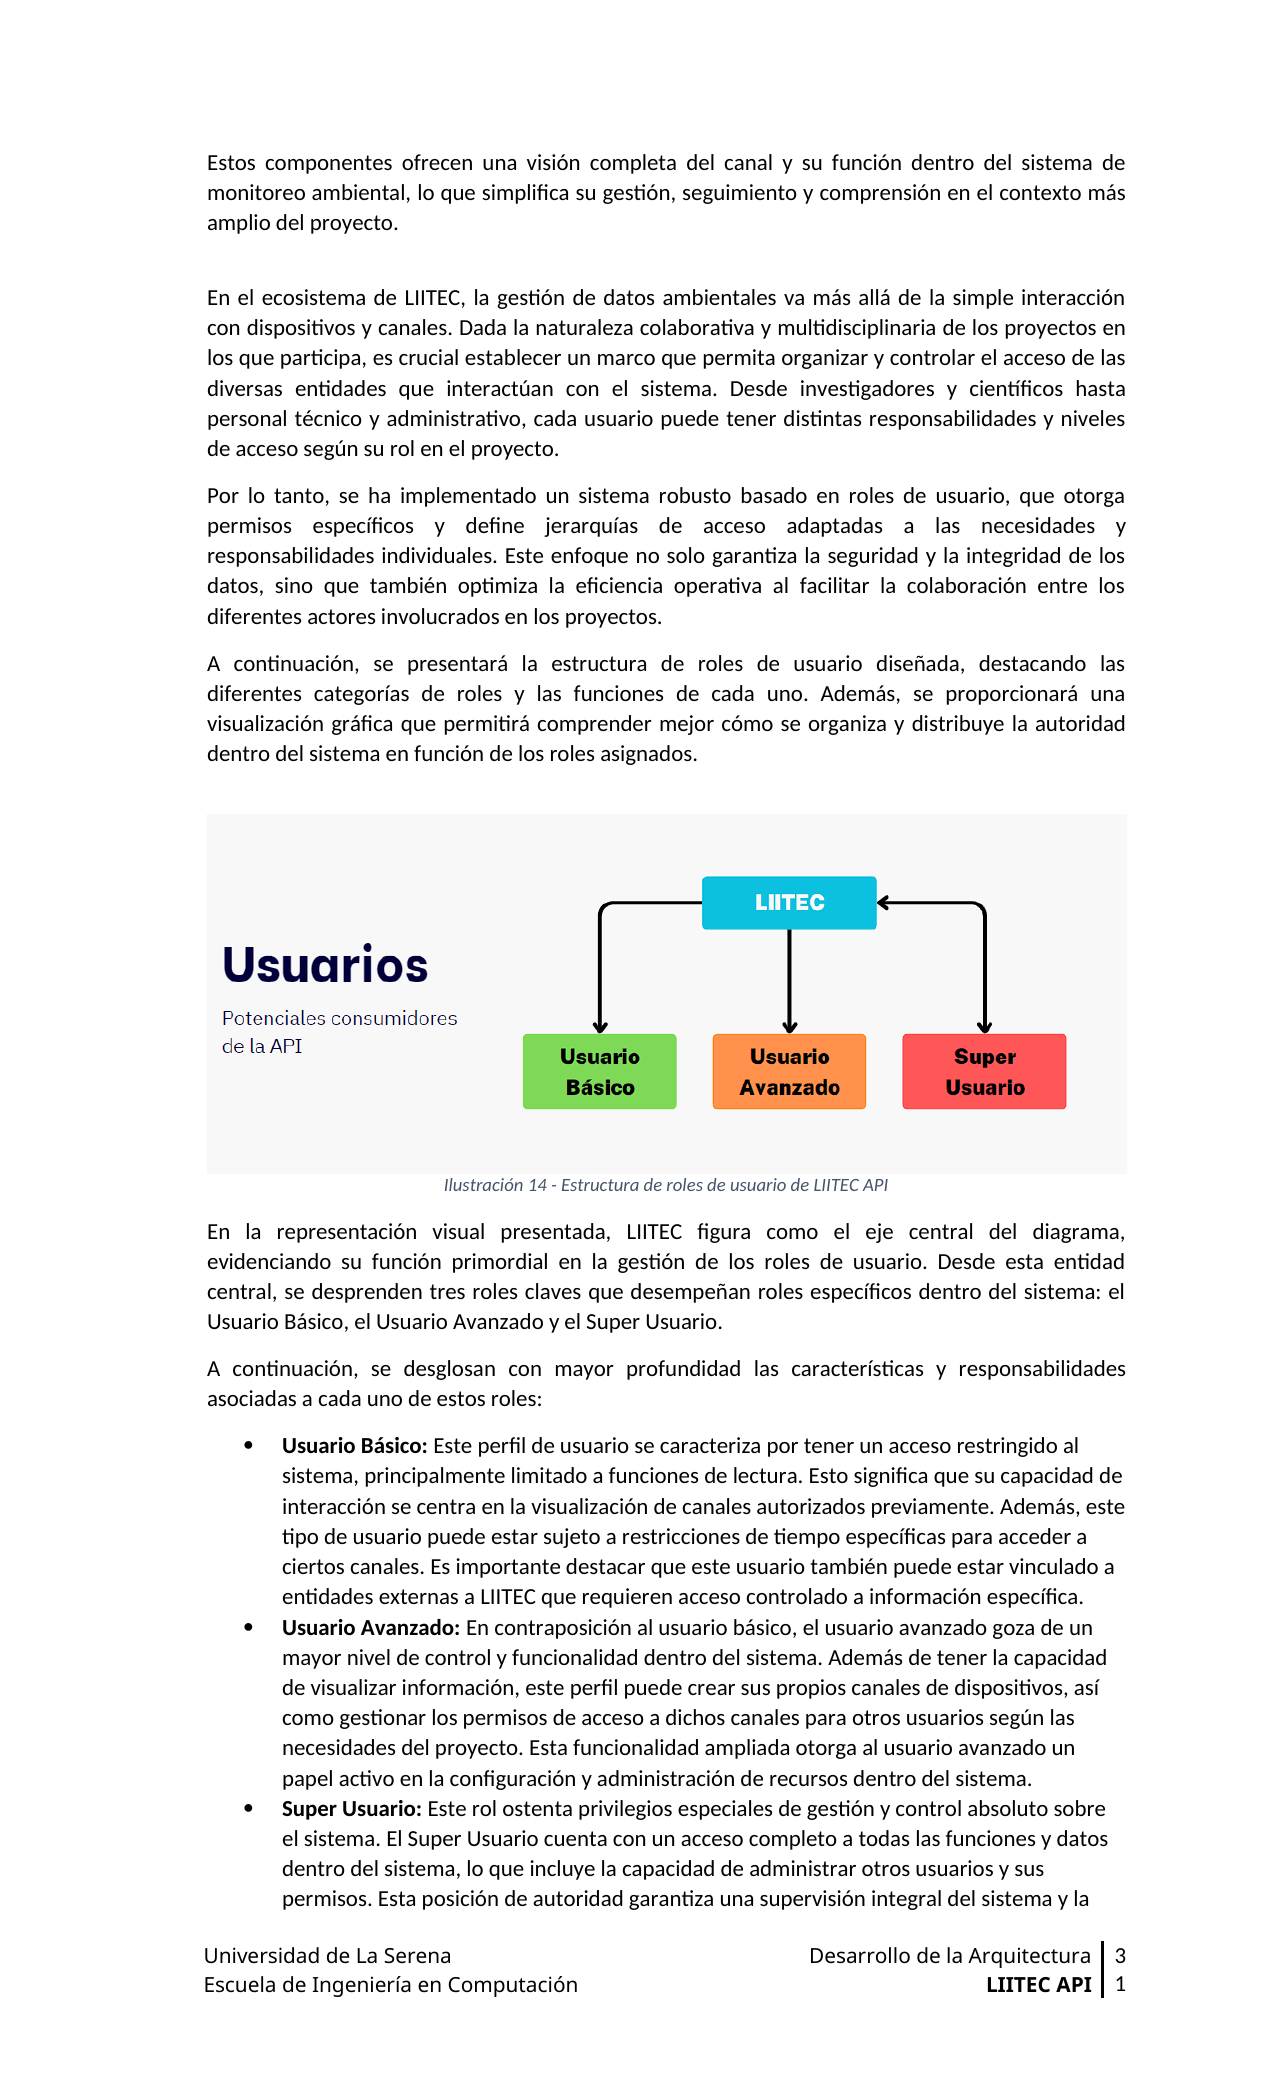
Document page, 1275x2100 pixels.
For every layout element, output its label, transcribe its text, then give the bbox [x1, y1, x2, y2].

text Estos componentes ofrecen una visión completa del canal y su función dentro del sistema de monitoreo ambiental, lo que simplifica su gestión, seguimiento y comprensión en el contexto más amplio del proyecto. [207, 148, 1127, 236]
text A continuación, se presentará la estructura de roles de usuario diseñada, destacando las diferentes categorías de roles y las funciones de cada uno. Además, se proporcionará una visualización gráfica que permitirá comprender mejor cómo se organiza y distribuye la autoridad dentro del sistema en función de los roles asignados. [207, 649, 1127, 767]
text A continuación, se desglosan con mayor profundidad las características y responsabilidades asociadas a cada uno de estos roles: [207, 1354, 1127, 1413]
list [244, 1794, 1127, 1913]
text En la representación visual presentada, LIITEC figura como el eje central del diagrama, evidenciando su función primordial en la gestión de los roles de usuario. Desde esta entidad central, se desprenden tres roles claves que desempeñan roles específicos dentro del sistema: el Usuario Básico, el Usuario Avanzado y el Super Usuario. [207, 1217, 1127, 1336]
list Usuario Avanzado: En contraposición al usuario básico, el usuario avanzado goza de un mayor nivel de control y funcionalidad dentro del sistema. Además de tener la capacidad de visualizar información, este perfil puede crear sus propios canales de dispositivos, así como gestionar los permisos de acceso a dichos canales para otros usuarios según las necesidades del proyecto. Esta funcionalidad ampliada otorga al usuario avanzado un papel activo en la configuración y administración de recursos dentro del sistema. [244, 1613, 1127, 1792]
text En el ecosistema de LIITEC, la gestión de datos ambientales va más allá de la simple interacción con dispositivos y canales. Dada la naturaleza colaborativa y multidisciplinaria de los proyectos en los que participa, es crucial establecer un marco que permita organizar y controlar el acceso de las diversas entidades que interactúan con el sistema. Desde investigadores y científicos hasta personal técnico y administrativo, cada usuario puede tener distintas responsabilidades y niveles de acceso según su rol en el proyecto. [207, 283, 1127, 462]
list Usuario Básico: Este perfil de usuario se caracteriza por tener un acceso restringido al sistema, principalmente limitado a funciones de lectura. Esto significa que su capacidad de interacción se centra en la visualización de canales autorizados previamente. Además, este tipo de usuario puede estar sujeto a restricciones de tiempo específicas para acceder a ciertos canales. Es importante destacar que este usuario también puede estar vinculado a entidades externas a LIITEC que requieren acceso controlado a información específica. [244, 1431, 1127, 1611]
text Ilustración 14 - Estructura de roles de usuario de LIITEC API [207, 1174, 1127, 1196]
text Por lo tanto, se ha implementado un sistema robusto basado en roles de usuario, que otorga permisos específicos y define jerarquías de acceso adaptadas a las necesidades y responsabilidades individuales. Este enfoque no solo garantiza la seguridad y la integridad de los datos, sino que también optimiza la eficiencia operativa al facilitar la colaboración entre los diferentes actores involucrados en los proyectos. [207, 481, 1127, 630]
picture [206, 814, 1128, 1174]
